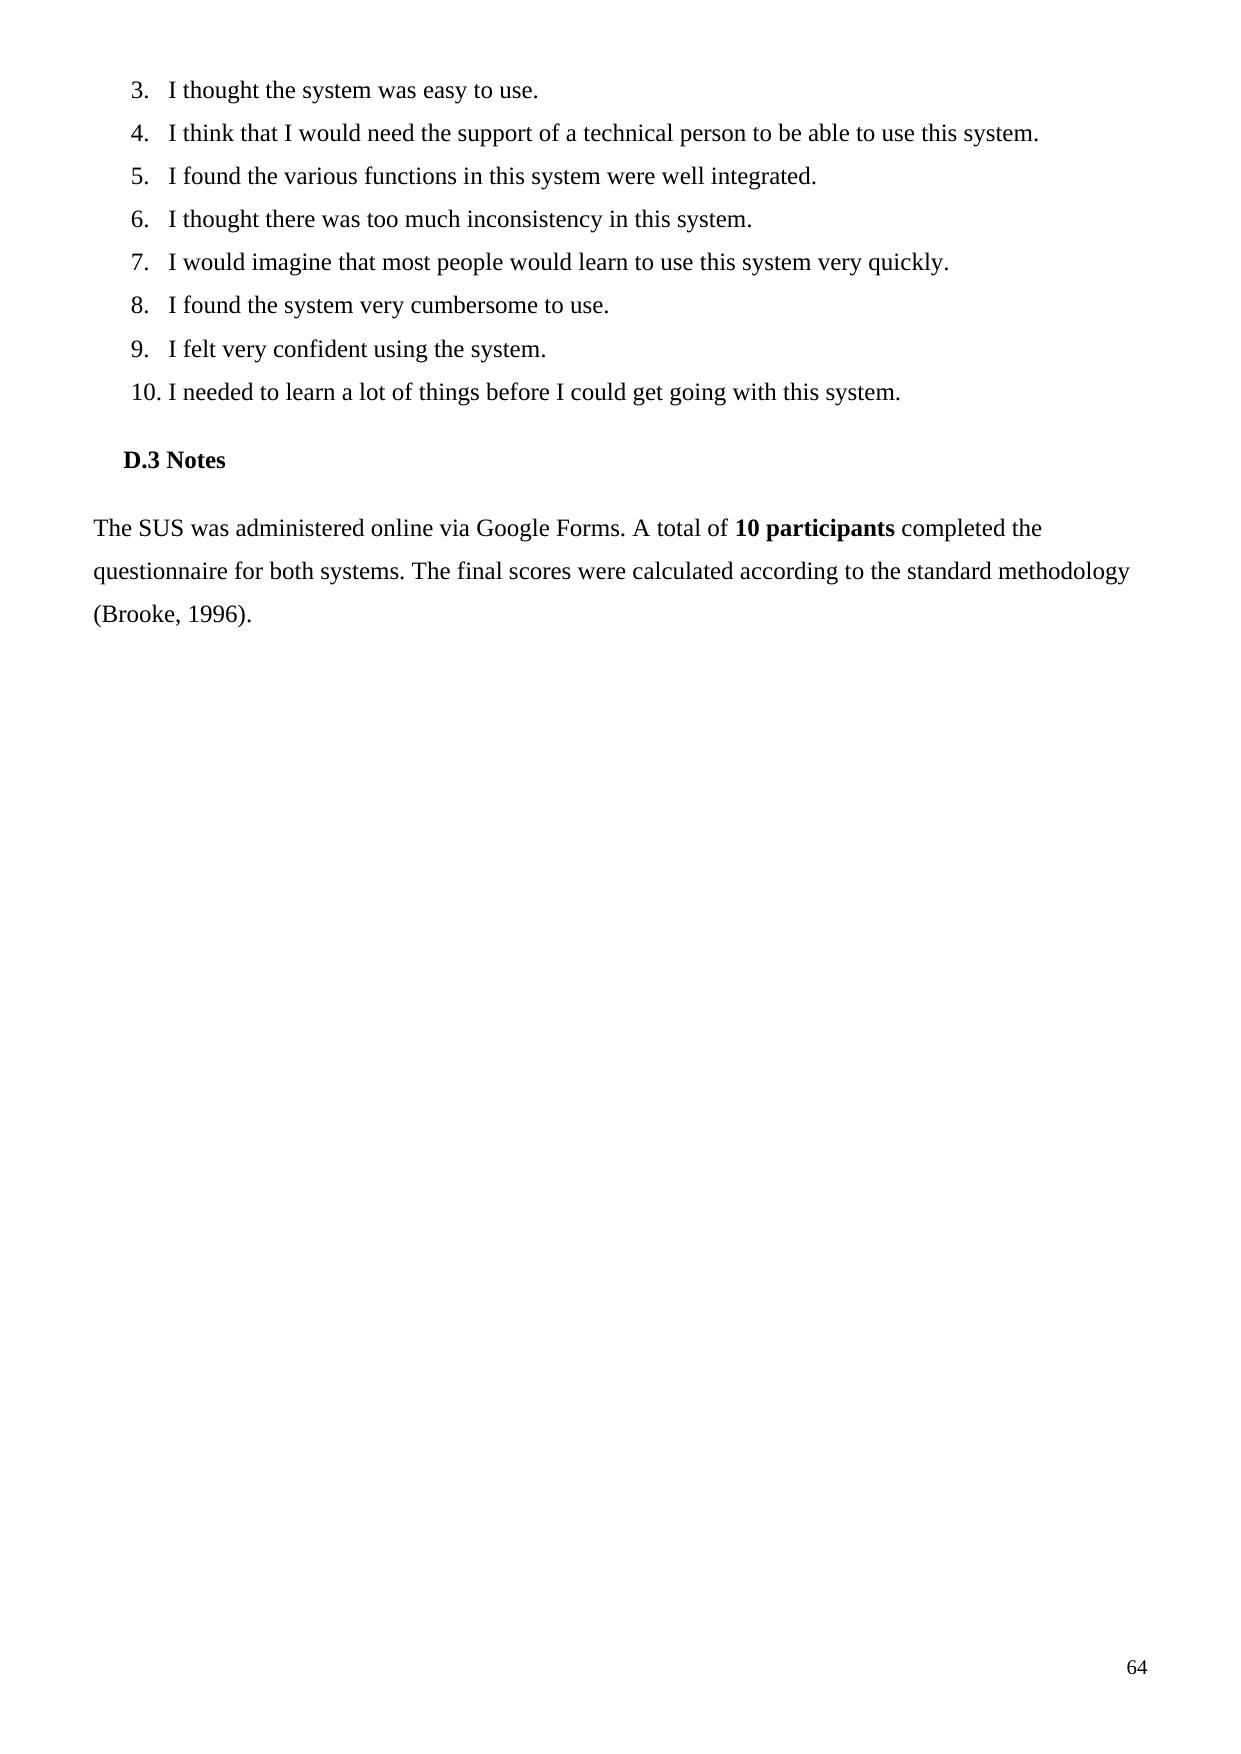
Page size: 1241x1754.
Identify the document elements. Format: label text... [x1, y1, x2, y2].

subtitle D.3 Notes [93, 445, 1168, 474]
list I found the system very cumbersome to use. [131, 291, 1147, 319]
list I would imagine that most people would learn to use this system very quickly. [131, 247, 1147, 276]
list I think that I would need the support of a technical person to be able to use this system. [131, 118, 1147, 147]
list I found the various functions in this system were well integrated. [131, 161, 1147, 190]
list I needed to learn a lot of things before I could get going with this system. [131, 377, 1147, 406]
list I thought the system was easy to use. [131, 75, 1147, 104]
list I thought there was too much inconsistency in this system. [131, 204, 1147, 233]
list I felt very confident using the system. [131, 334, 1147, 362]
text The SUS was administered online via Google Forms. A total of 10 participants completed the questionnaire for both systems. The final scores were calculated according to the standard methodology (Brooke, 1996). [93, 513, 1147, 628]
